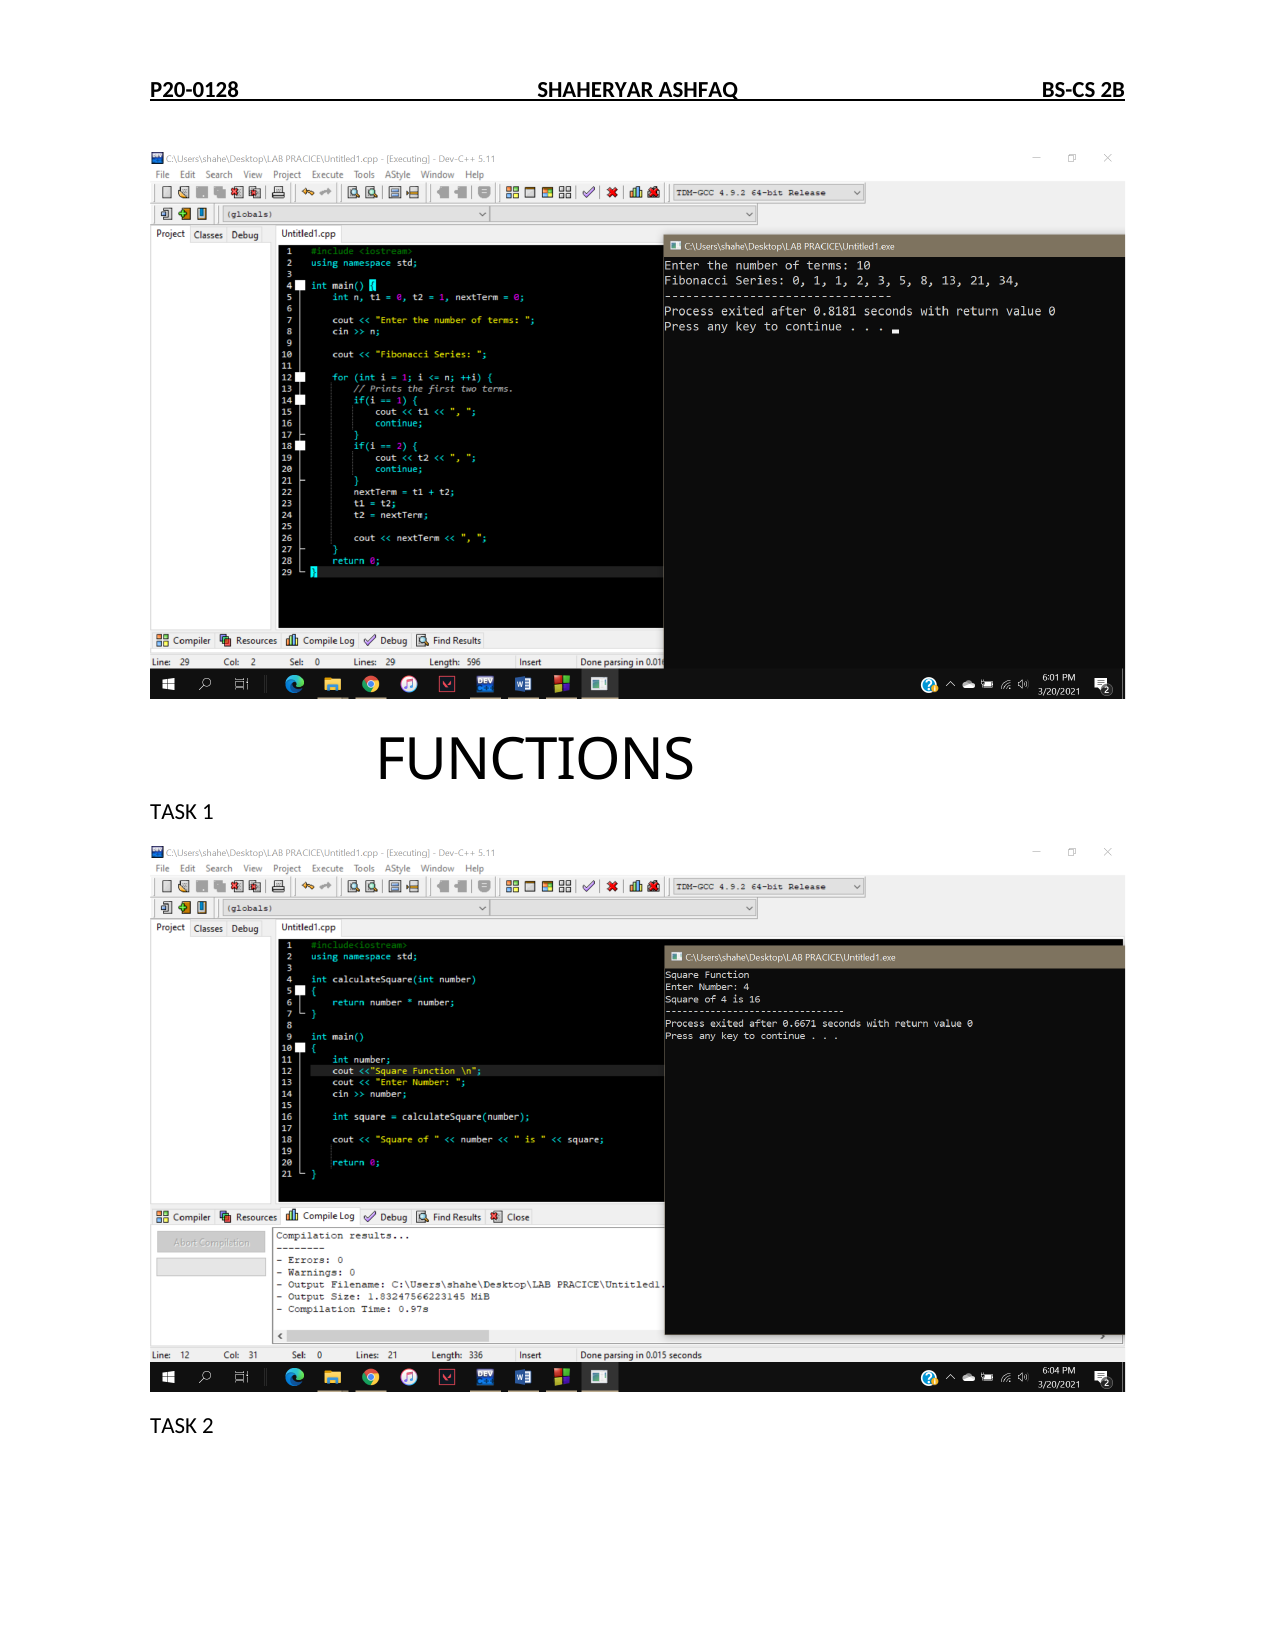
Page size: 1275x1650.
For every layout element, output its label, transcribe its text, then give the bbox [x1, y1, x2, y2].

title FUNCTIONS [150, 717, 1125, 797]
text TASK 1 [150, 797, 1125, 825]
picture [150, 150, 1125, 699]
text TASK 2 [150, 1411, 1125, 1439]
picture [150, 843, 1125, 1392]
